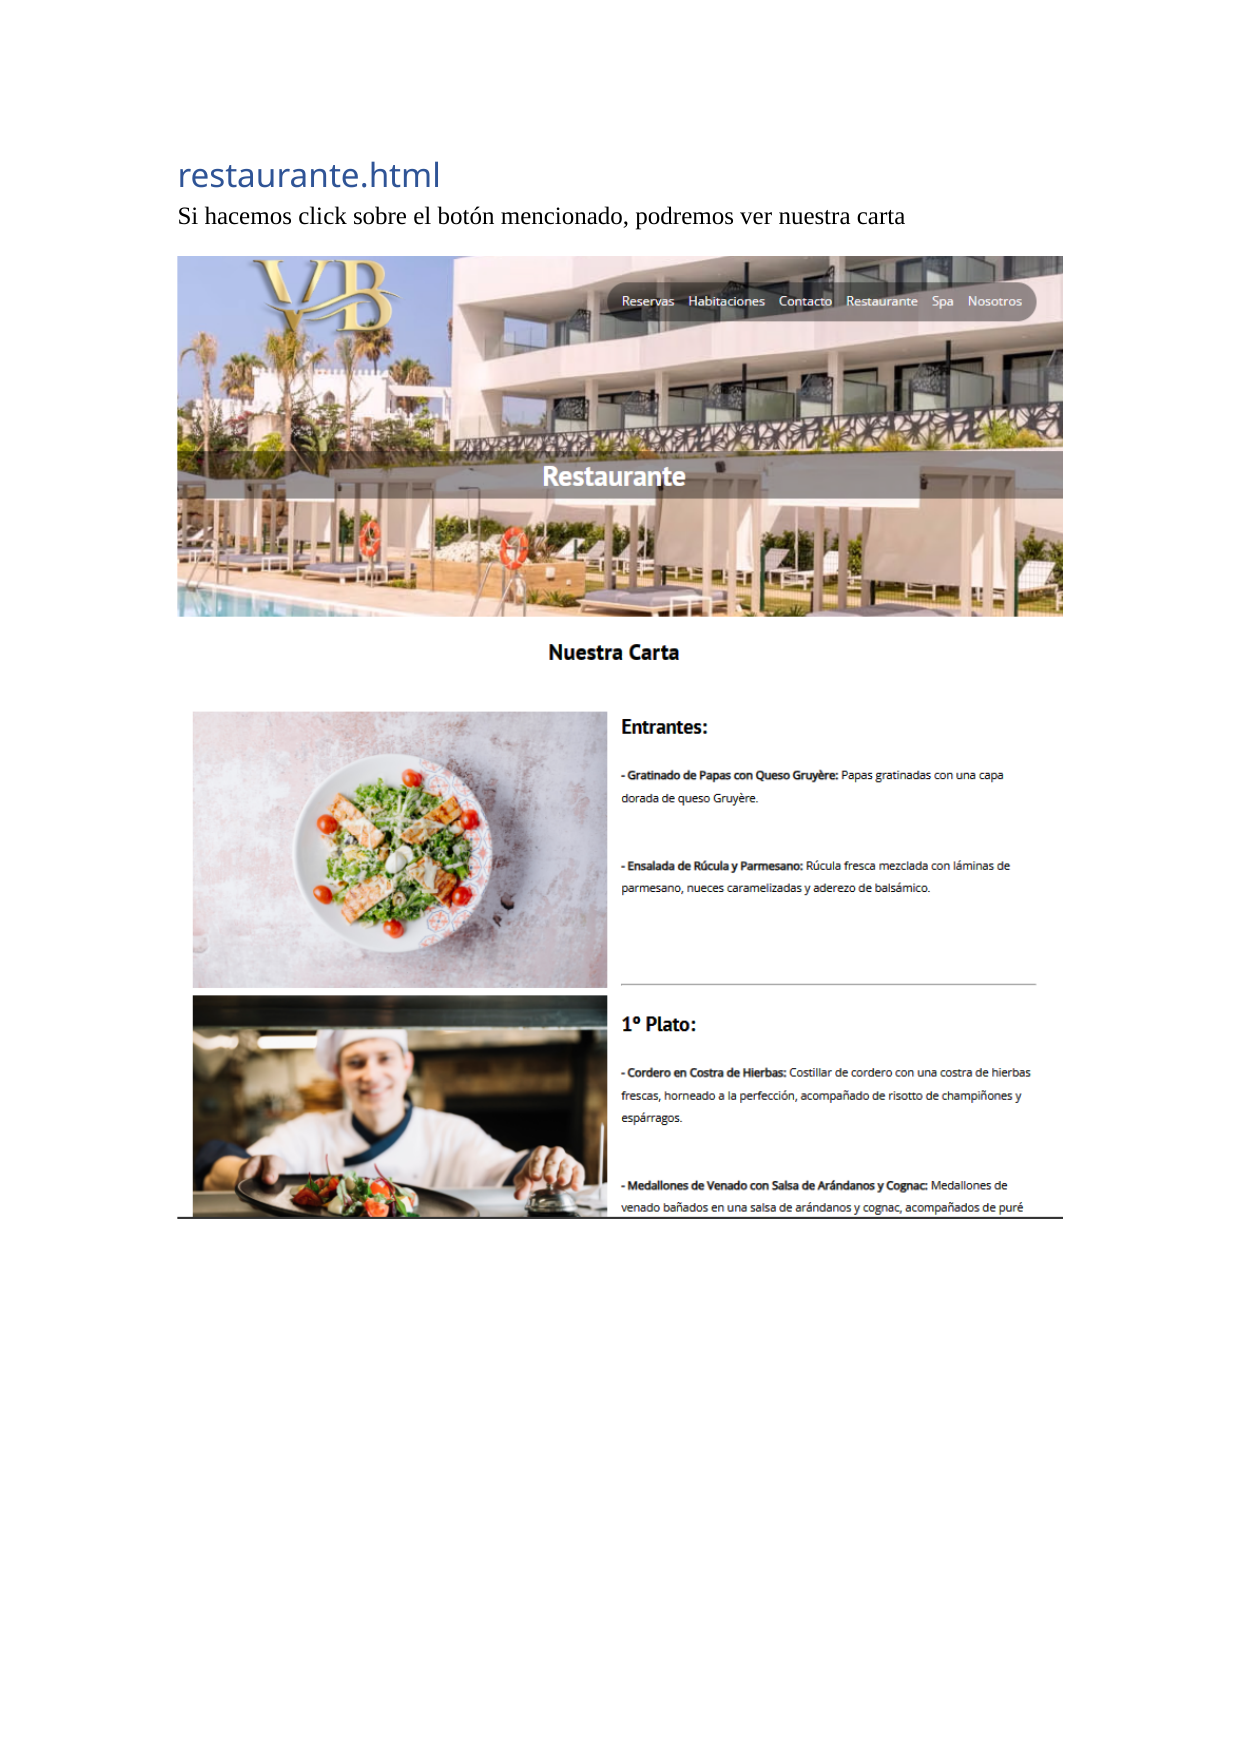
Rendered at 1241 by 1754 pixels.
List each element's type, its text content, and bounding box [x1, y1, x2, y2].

subtitle restaurante.html [177, 152, 1063, 197]
picture [177, 256, 1063, 1219]
text Si hacemos click sobre el botón mencionado, podremos ver nuestra carta [177, 201, 1063, 229]
